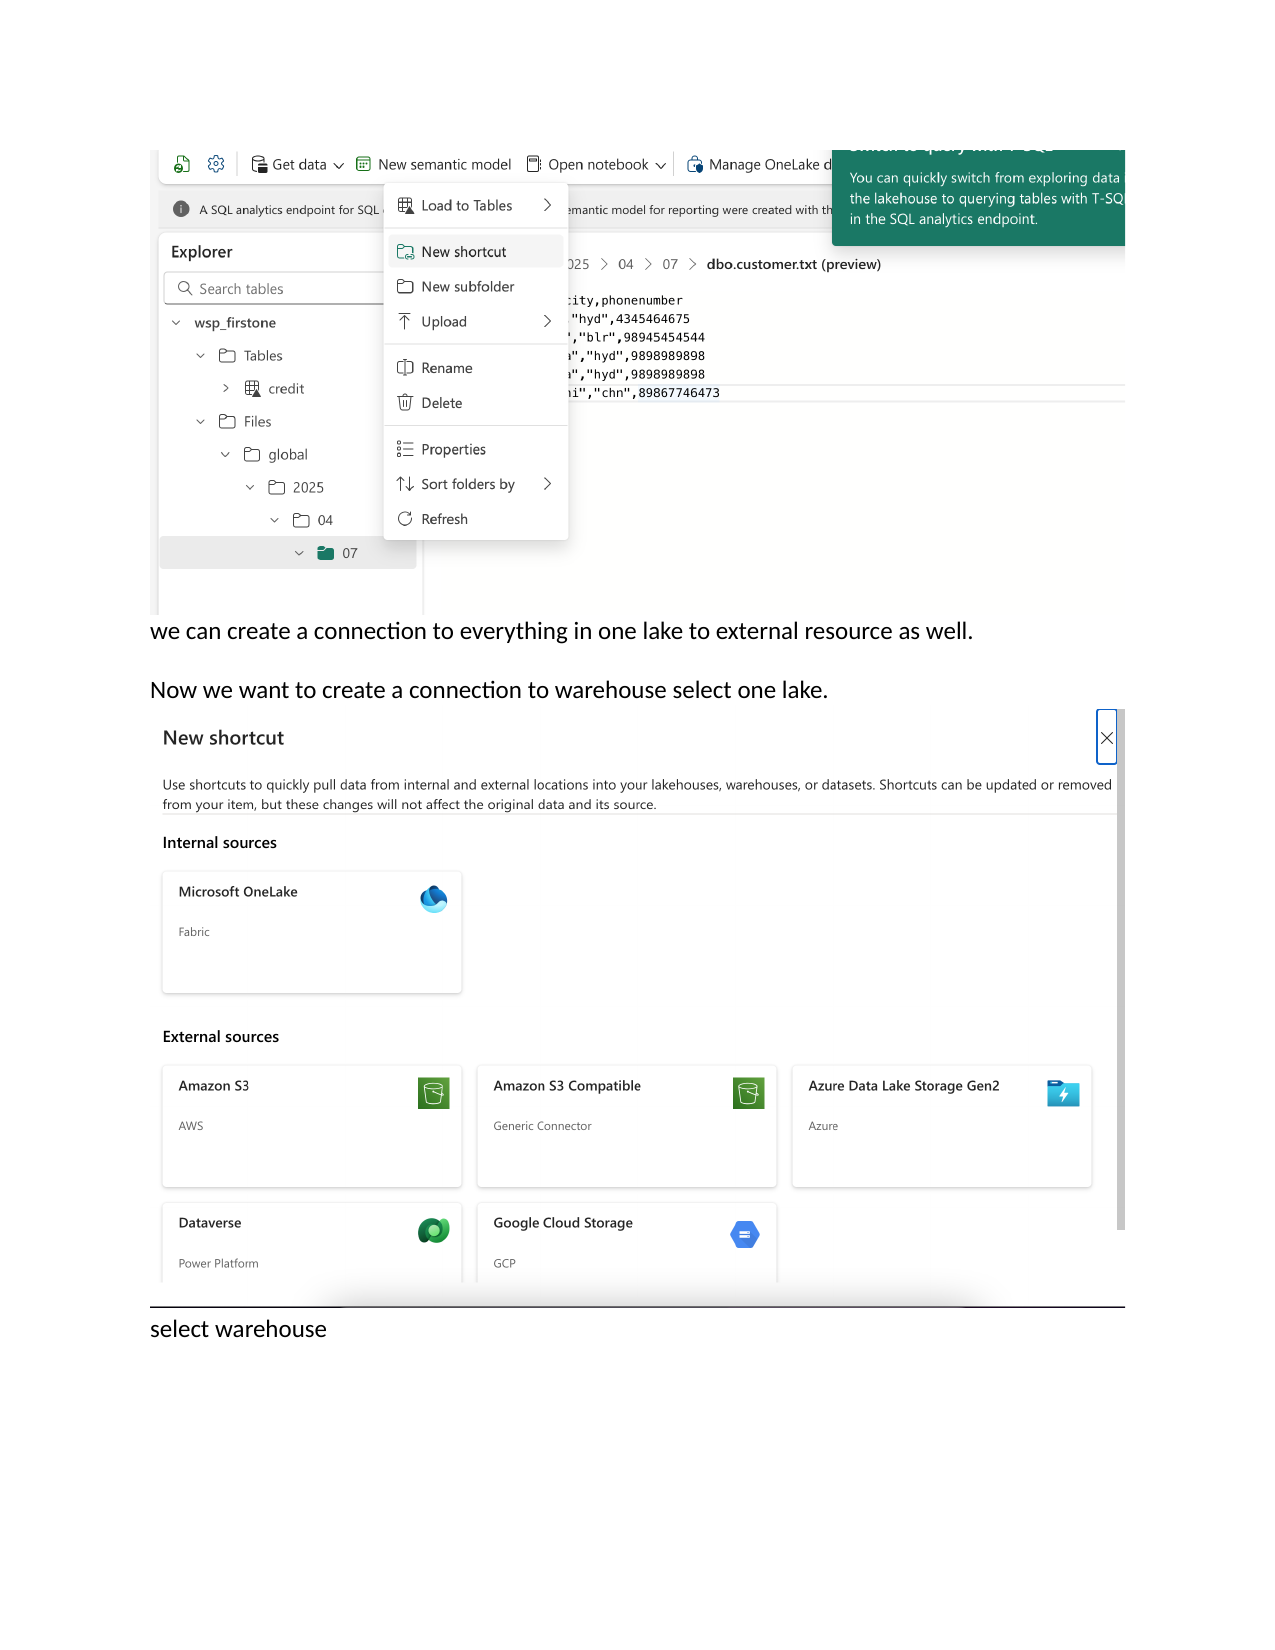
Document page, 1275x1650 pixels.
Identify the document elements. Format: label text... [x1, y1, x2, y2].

text Now we want to create a connection to warehouse select one lake. select warehouse [150, 1308, 1125, 1344]
picture [150, 705, 1125, 1308]
picture [150, 150, 1125, 615]
text Now we want to create a connection to warehouse select one lake. select warehouse [150, 674, 1125, 705]
text we can create a connection to everything in one lake to external resource as well. [150, 615, 1125, 645]
